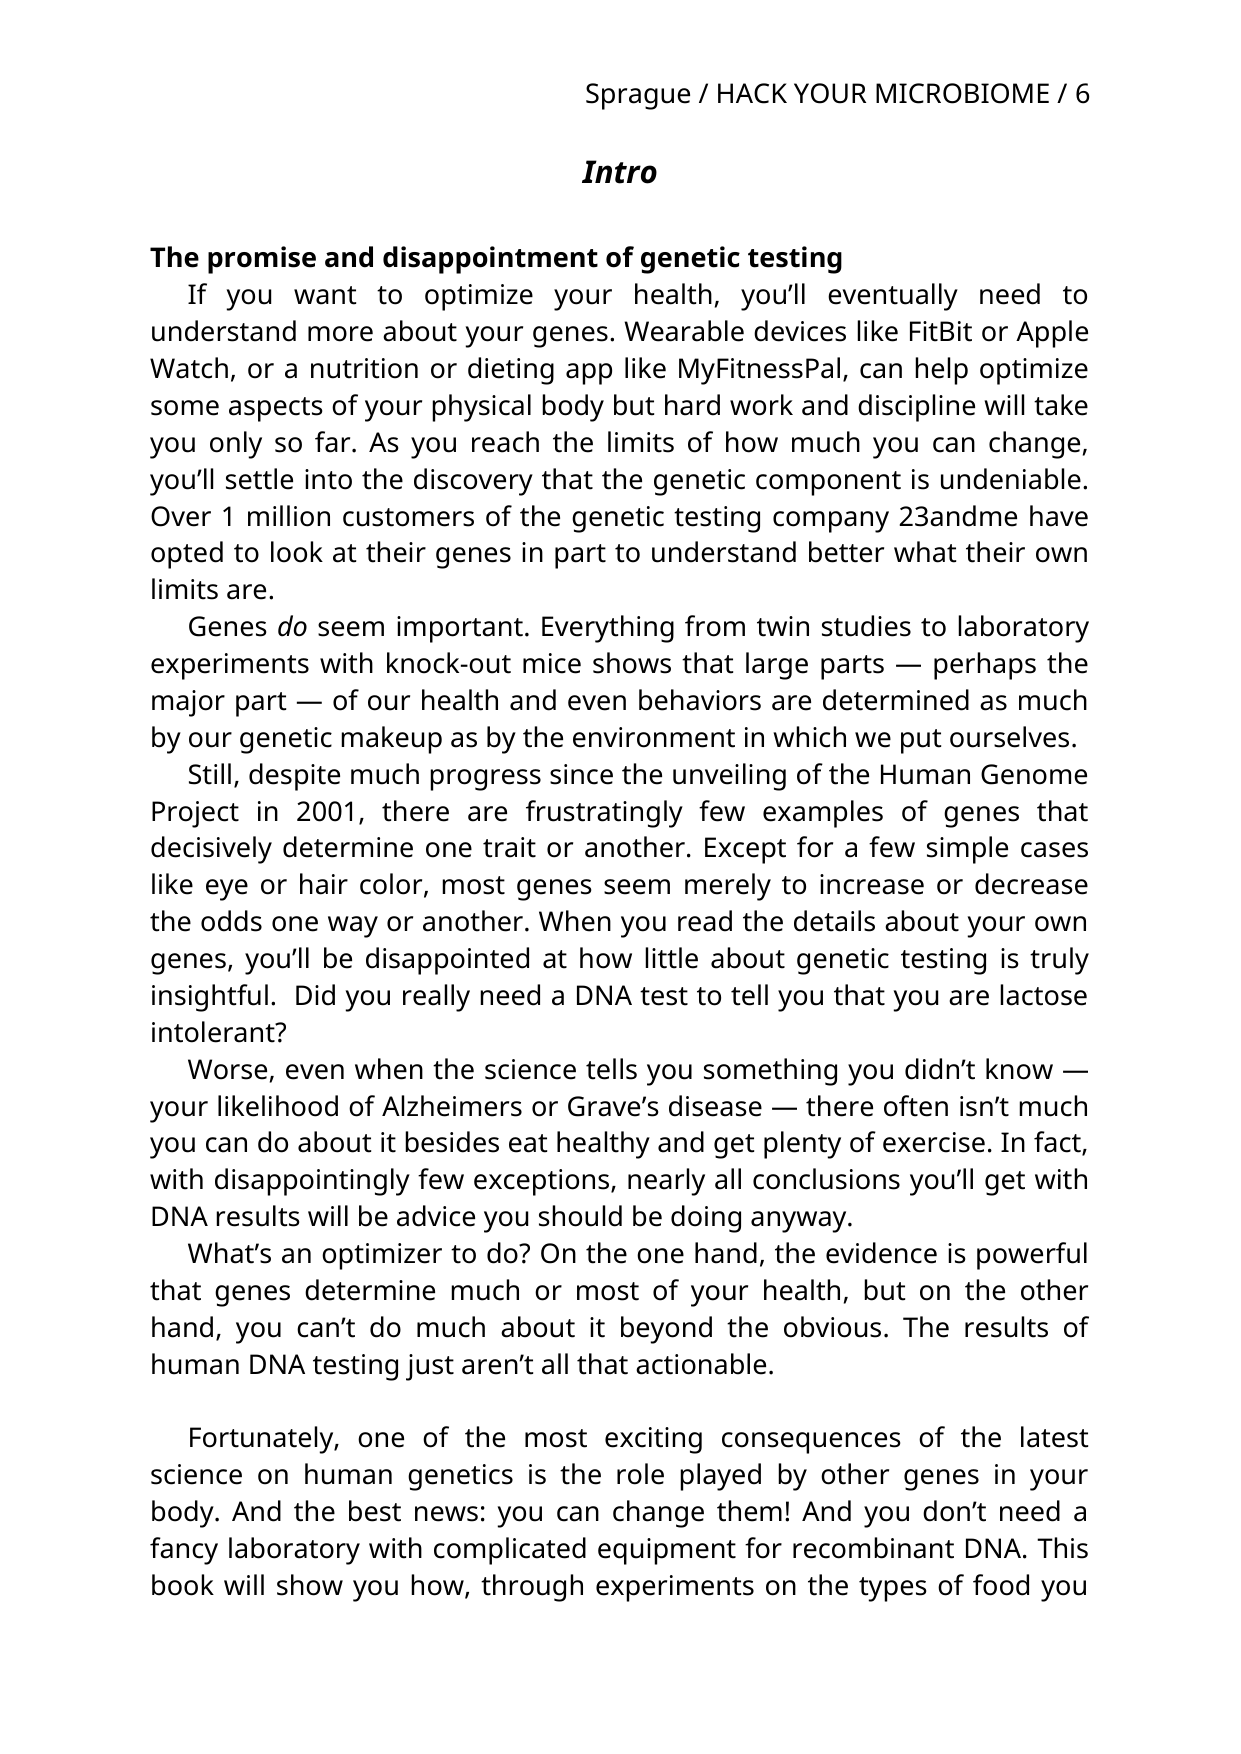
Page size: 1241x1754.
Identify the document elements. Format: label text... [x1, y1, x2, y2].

text The promise and disappointment of genetic testing [150, 239, 1090, 276]
text Genes do seem important. Everything from twin studies to laboratory experiments with knock-out mice shows that large parts — perhaps the major part — of our health and even behaviors are determined as much by our genetic makeup as by the environment in which we put ourselves. [150, 608, 1090, 755]
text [150, 1419, 1090, 1603]
text What’s an optimizer to do? On the one hand, the evidence is powerful that genes determine much or most of your health, but on the other hand, you can’t do much about it beyond the obvious. The results of human DNA testing just aren’t all that actionable. [150, 1234, 1090, 1382]
text Intro [150, 150, 1090, 193]
text Worse, even when the science tells you something you didn’t know — your likelihood of Alzheimers or Grave’s disease — there often isn’t much you can do about it besides eat healthy and get plenty of exercise. In fact, with disappointingly few exceptions, nearly all conclusions you’ll get with DNA results will be advice you should be doing anyway. [150, 1050, 1090, 1234]
text Still, despite much progress since the unveiling of the Human Genome Project in 2001, there are frustratingly few examples of genes that decisively determine one trait or another. Except for a few simple cases like eye or hair color, most genes seem merely to increase or decrease the odds one way or another. When you read the details about your own genes, you’ll be disappointed at how little about genetic testing is truly insightful. Did you really need a DNA test to tell you that you are lactose intolerant? [150, 755, 1090, 1050]
text If you want to optimize your health, you’ll eventually need to understand more about your genes. Wearable devices like FitBit or Apple Watch, or a nutrition or dieting app like MyFitnessPal, can help optimize some aspects of your physical body but hard work and discipline will take you only so far. As you reach the limits of how much you can change, you’ll settle into the discovery that the genetic component is undeniable. Over 1 million customers of the genetic testing company 23andme have opted to look at their genes in part to understand better what their own limits are. [150, 276, 1090, 608]
